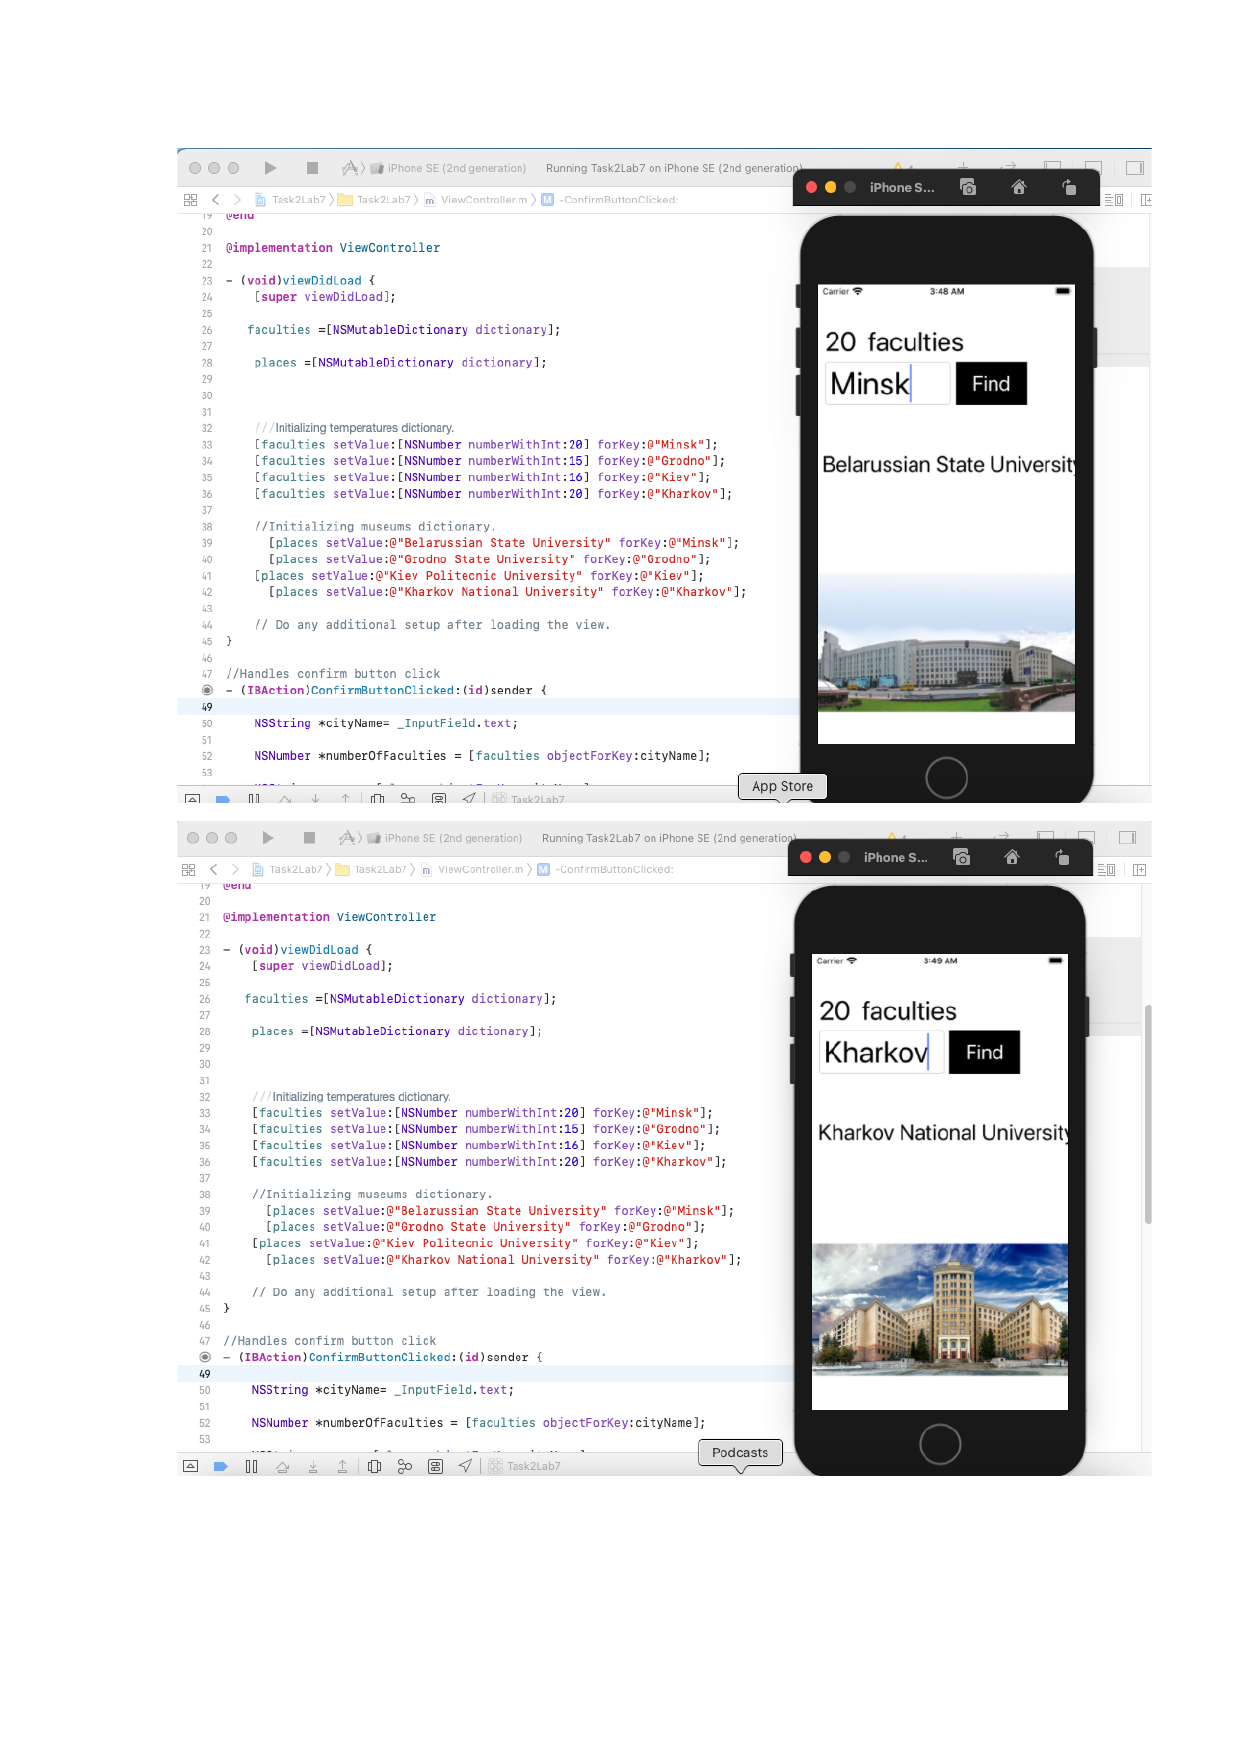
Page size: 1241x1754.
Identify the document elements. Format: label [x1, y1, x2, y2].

picture [177, 148, 1152, 803]
picture [177, 821, 1152, 1476]
